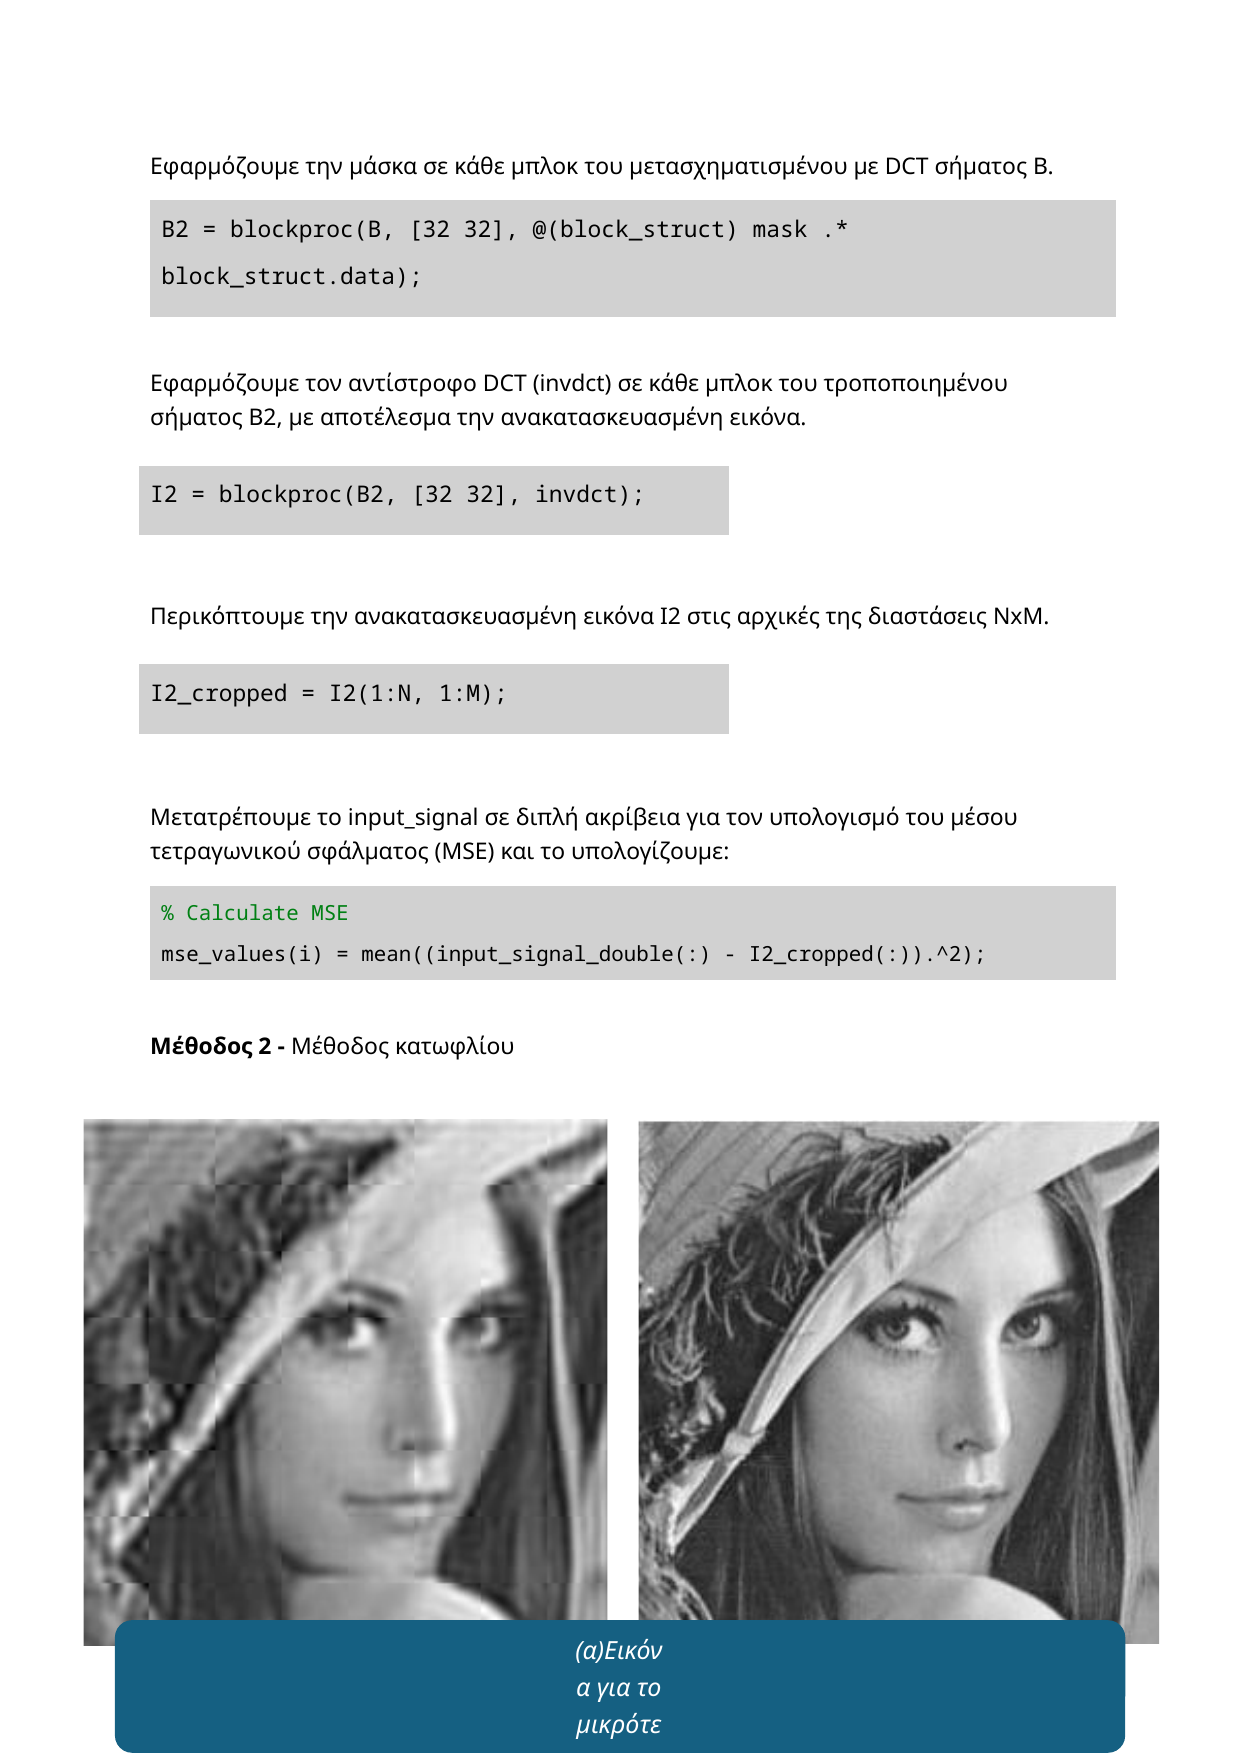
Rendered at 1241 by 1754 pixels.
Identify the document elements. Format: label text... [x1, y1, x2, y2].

text Εφαρμόζουμε τον αντίστροφο DCT (invdct) σε κάθε μπλοκ του τροποποιημένου σήματος B2, με αποτέλεσμα την ανακατασκευασμένη εικόνα. [150, 367, 1090, 432]
table_header I2_cropped = I2(1:N, 1:M); [139, 664, 729, 734]
text Μέθοδος 2 - Μέθοδος κατωφλίου [150, 1030, 1090, 1062]
table_header I2 = blockproc(B2, [32 32], invdct); [139, 466, 729, 535]
picture [638, 1120, 1160, 1644]
table_header % Calculate MSE mse_values(i) = mean((input_signal_double(:) - I2_cropped(:)).^2); [150, 886, 1116, 980]
text Εφαρμόζουμε την μάσκα σε κάθε μπλοκ του μετασχηματισμένου με DCT σήματος B. [150, 150, 1090, 181]
table_header B2 = blockproc(B, [32 32], @(block_struct) mask .* block_struct.data); [150, 200, 1116, 317]
text Περικόπτουμε την ανακατασκευασμένη εικόνα I2 στις αρχικές της διαστάσεις NxM. [150, 600, 1090, 631]
picture [83, 1119, 608, 1646]
text Μετατρέπουμε το input_signal σε διπλή ακρίβεια για τον υπολογισμό του μέσου τετραγωνικού σφάλματος (MSE) και το υπολογίζουμε: [150, 801, 1090, 866]
